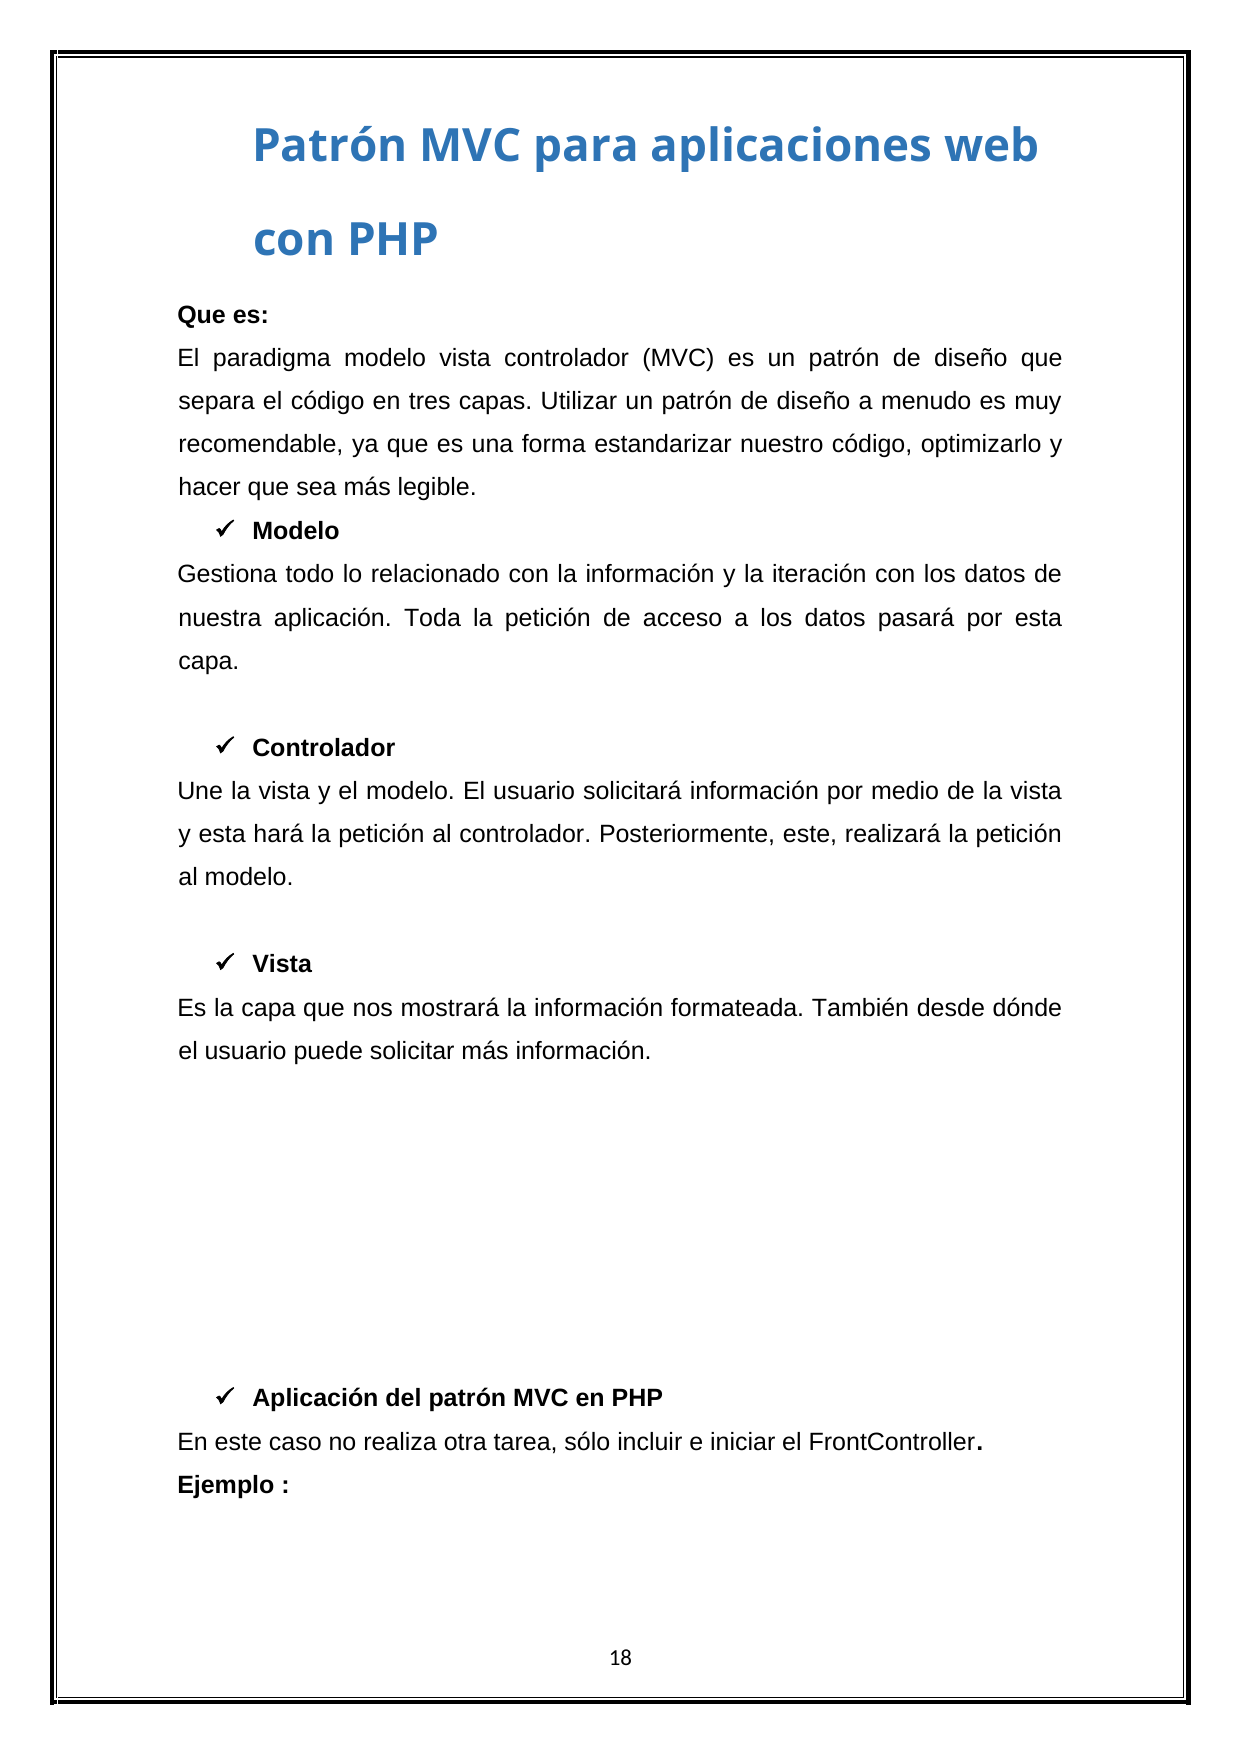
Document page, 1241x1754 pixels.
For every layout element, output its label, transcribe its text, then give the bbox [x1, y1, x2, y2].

list Controlador [214, 732, 1064, 761]
text Gestiona todo lo relacionado con la información y la iteración con los datos de nuestra aplicación. Toda la petición de acceso a los datos pasará por esta capa. [177, 559, 1064, 674]
subtitle Patrón MVC para aplicaciones web con PHP [252, 113, 1064, 268]
text Une la vista y el modelo. El usuario solicitará información por medio de la vista y esta hará la petición al controlador. Posteriormente, este, realizará la petición al modelo. [177, 776, 1064, 891]
text Que es: [177, 300, 1064, 328]
list Aplicación del patrón MVC en PHP [214, 1383, 1064, 1412]
text Es la capa que nos mostrará la información formateada. También desde dónde el usuario puede solicitar más información. [177, 993, 1064, 1064]
list Modelo [214, 516, 1064, 545]
list Ejemplo : [177, 1470, 1064, 1498]
text El paradigma modelo vista controlador (MVC) es un patrón de diseño que separa el código en tres capas. Utilizar un patrón de diseño a menudo es muy recomendable, ya que es una forma estandarizar nuestro código, optimizarlo y hacer que sea más legible. [177, 343, 1064, 501]
list Vista [214, 949, 1064, 978]
list En este caso no realiza otra tarea, sólo incluir e iniciar el FrontController. [177, 1427, 1064, 1455]
